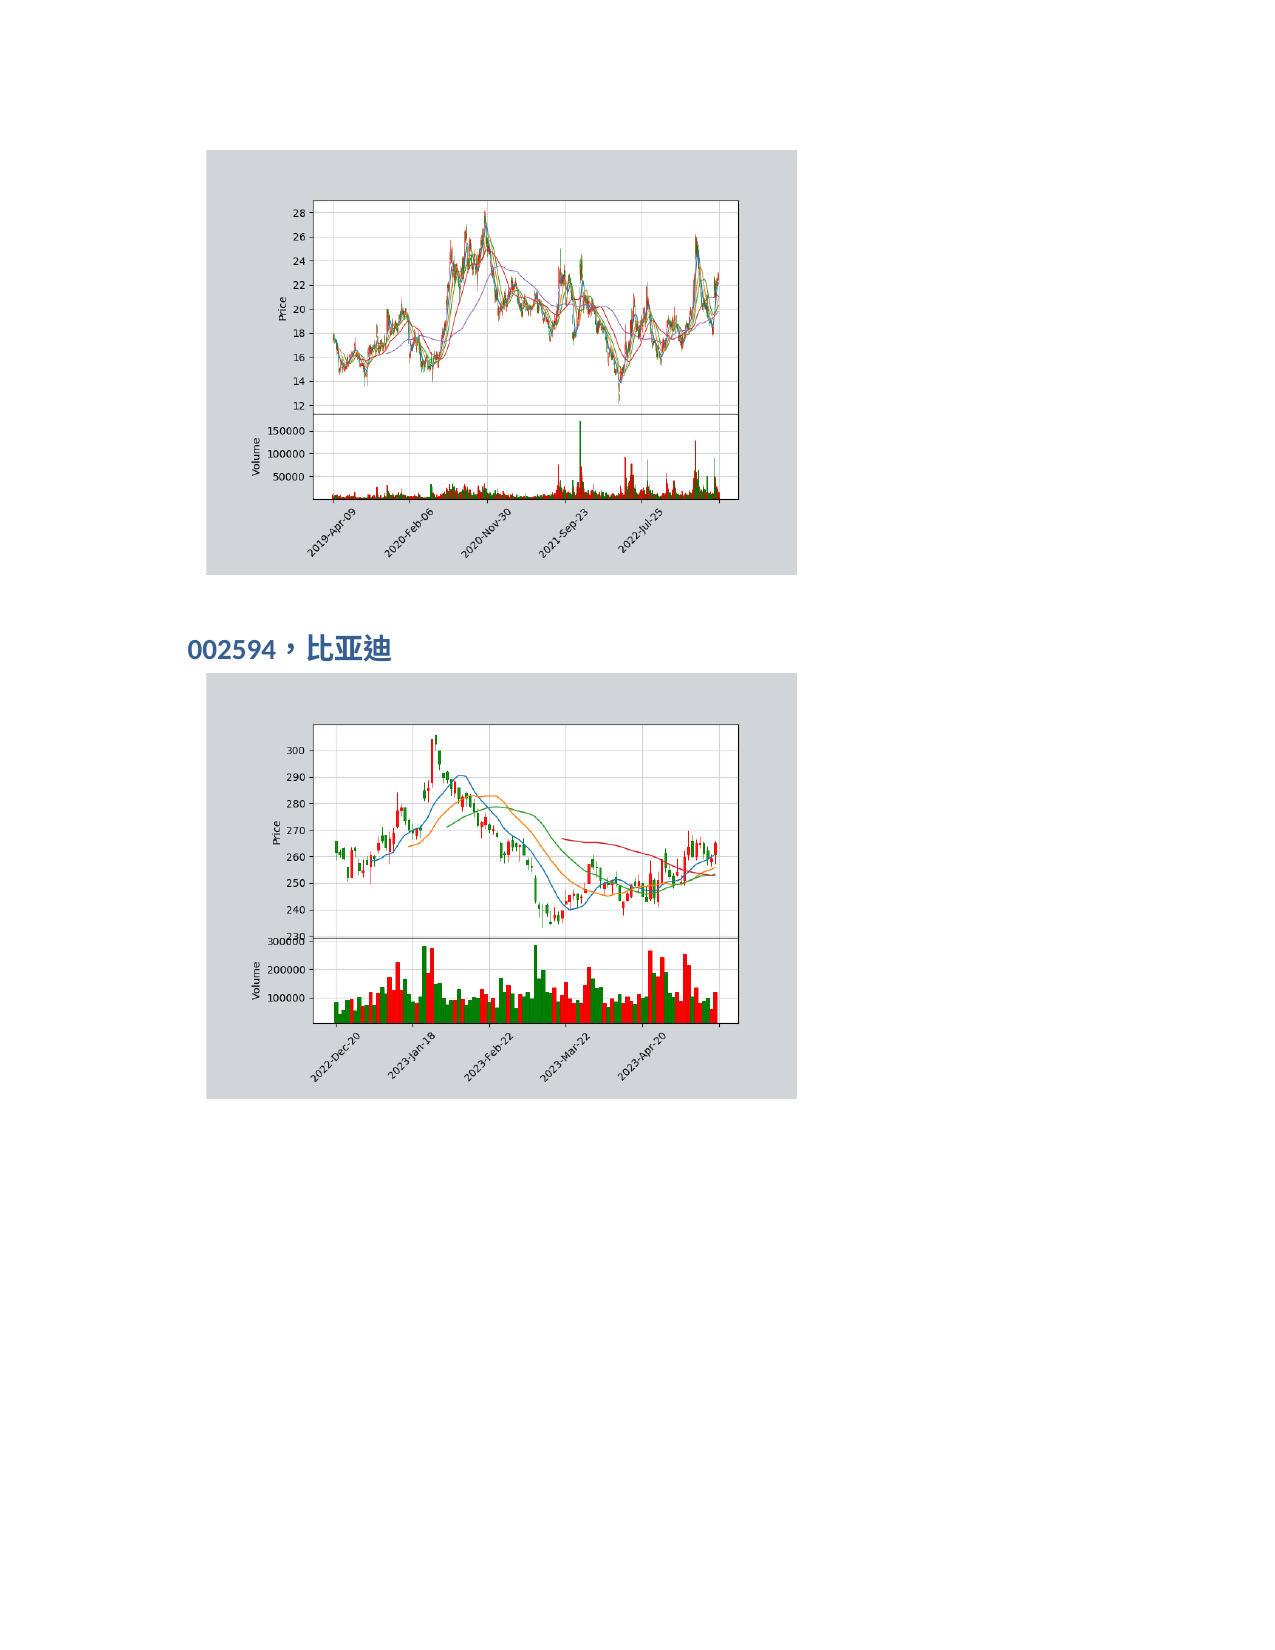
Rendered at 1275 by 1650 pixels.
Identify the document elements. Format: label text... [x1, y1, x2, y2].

picture [206, 150, 797, 575]
picture [206, 673, 797, 1099]
subtitle 002594，比亚迪 [187, 628, 1087, 668]
